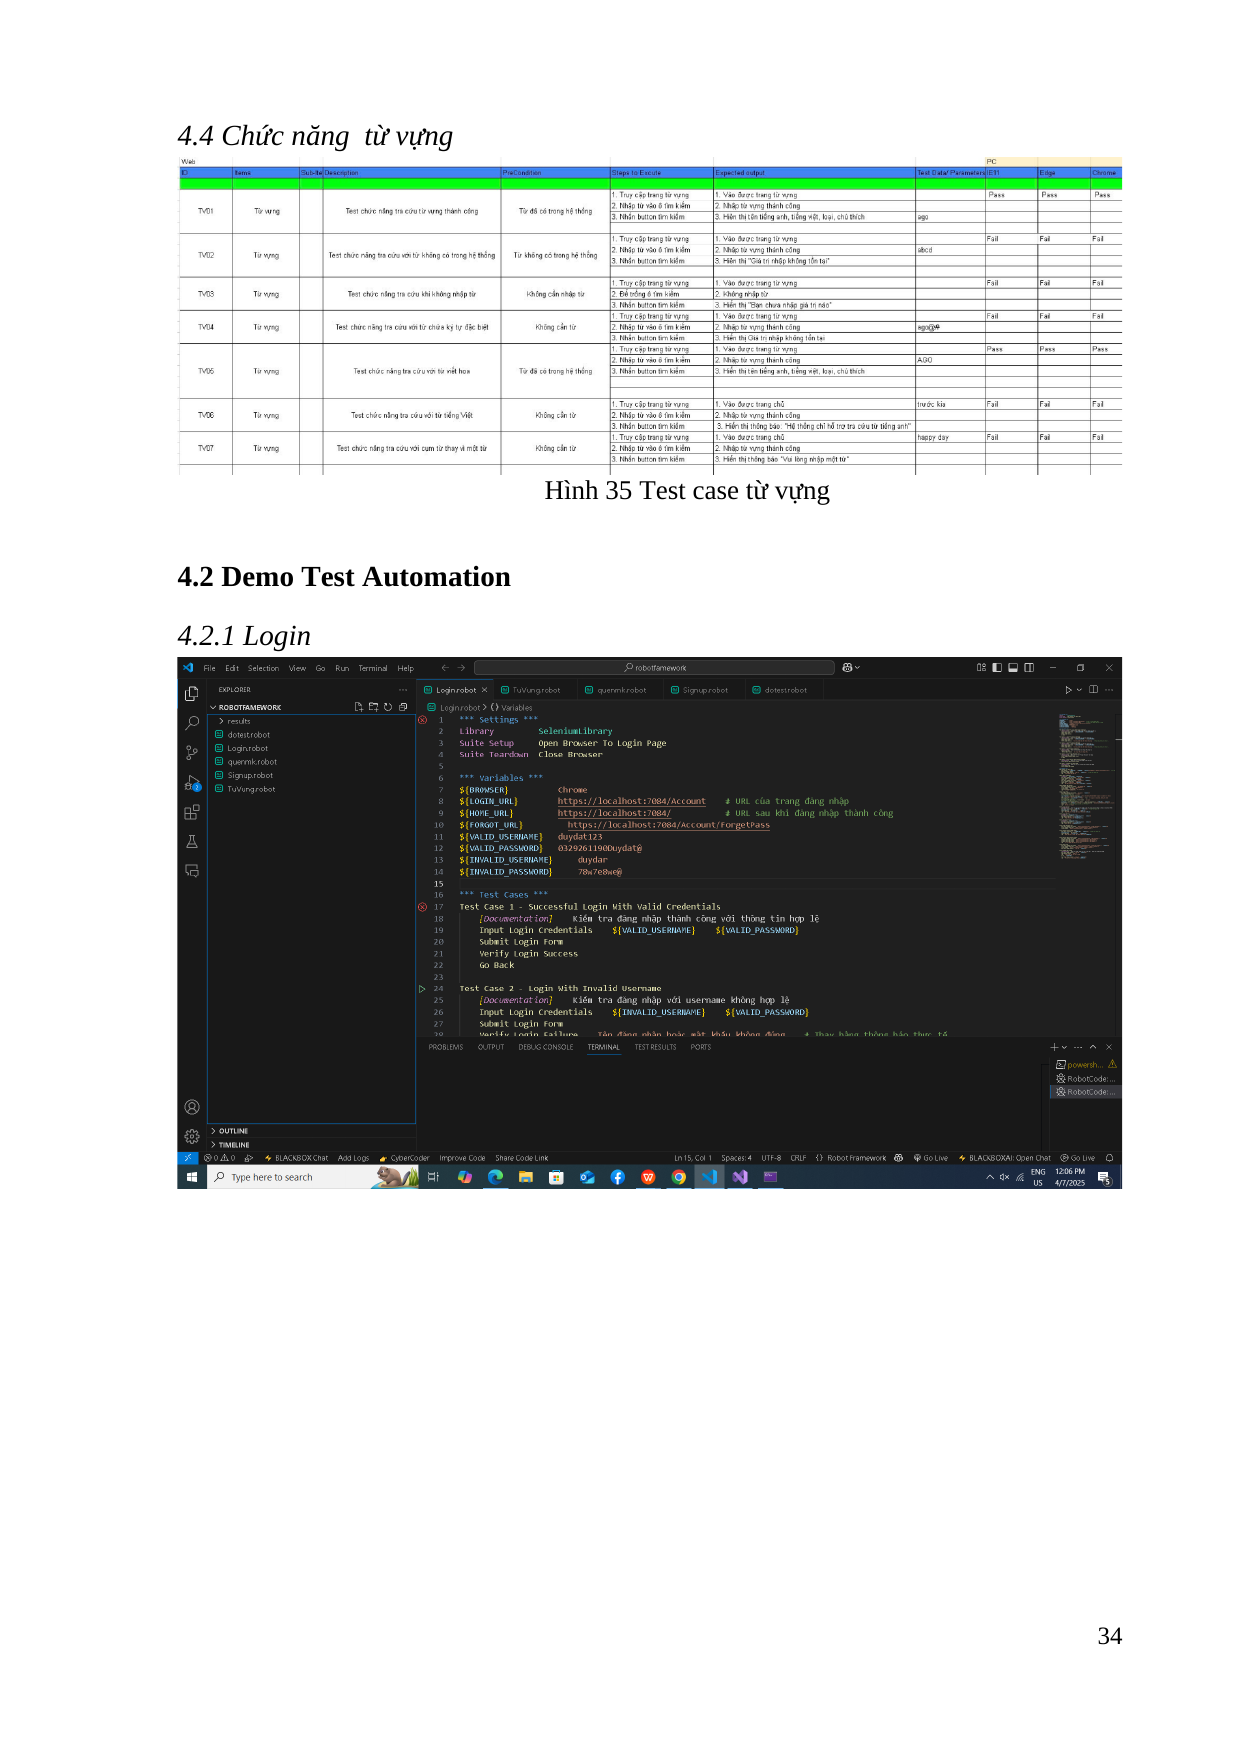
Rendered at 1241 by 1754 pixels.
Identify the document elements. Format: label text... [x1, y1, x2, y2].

text Hình 35 Test case từ vựng [177, 475, 1122, 505]
subtitle 4.2 Demo Test Automation [177, 559, 1122, 593]
subtitle 4.2.1 Login [177, 618, 1122, 651]
picture [177, 657, 1123, 1189]
subtitle 4.4 Chức năng từ vựng [177, 118, 1122, 152]
picture [177, 157, 1123, 475]
